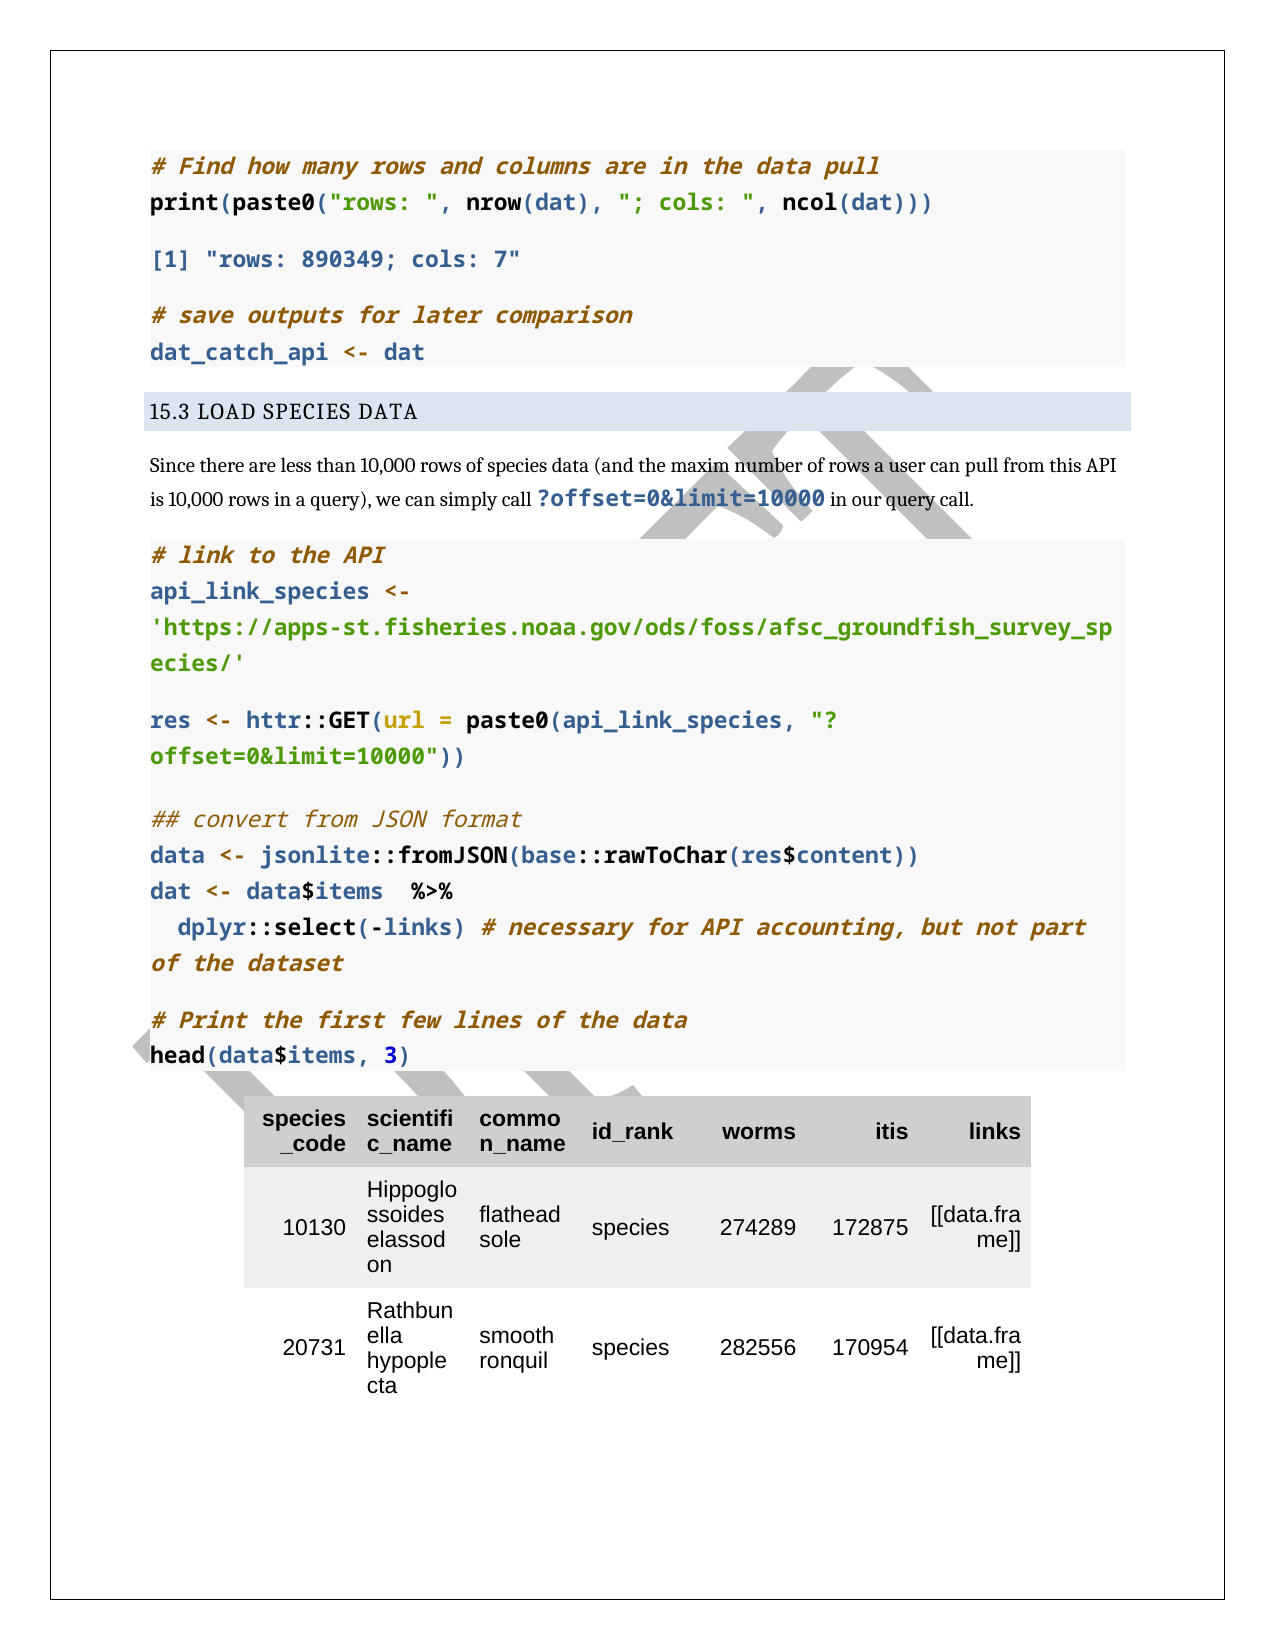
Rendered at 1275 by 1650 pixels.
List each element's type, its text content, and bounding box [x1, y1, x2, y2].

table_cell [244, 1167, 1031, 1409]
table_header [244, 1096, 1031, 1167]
text res <- httr::GET(url = paste0(api_link_species, "?offset=0&limit=10000")) ## convert from JSON format data <- jsonlite::fromJSON(base::rawToChar(res$content)) dat <- data$items %>% dplyr::select(-links) # necessary for API accounting, but not part of the dataset [150, 704, 1125, 978]
text # Find how many rows and columns are in the data pull print(paste0("rows: ", nrow(dat), "; cols: ", ncol(dat))) [150, 150, 1125, 217]
subtitle 15.3 Load species data [150, 399, 1125, 425]
text # link to the API api_link_species <- 'https://apps-st.fisheries.noaa.gov/ods/foss/afsc_groundfish_survey_species/' [150, 539, 1125, 678]
text # save outputs for later comparison dat_catch_api <- dat [150, 299, 1125, 367]
text [1] "rows: 890349; cols: 7" [150, 243, 1125, 274]
text # Print the first few lines of the data head(data$items, 3) [150, 1003, 1125, 1071]
text Since there are less than 10,000 rows of species data (and the maxim number of rows a user can pull from this API is 10,000 rows in a query), we can simply call ?offset=0&limit=10000 in our query call. [150, 454, 1125, 513]
